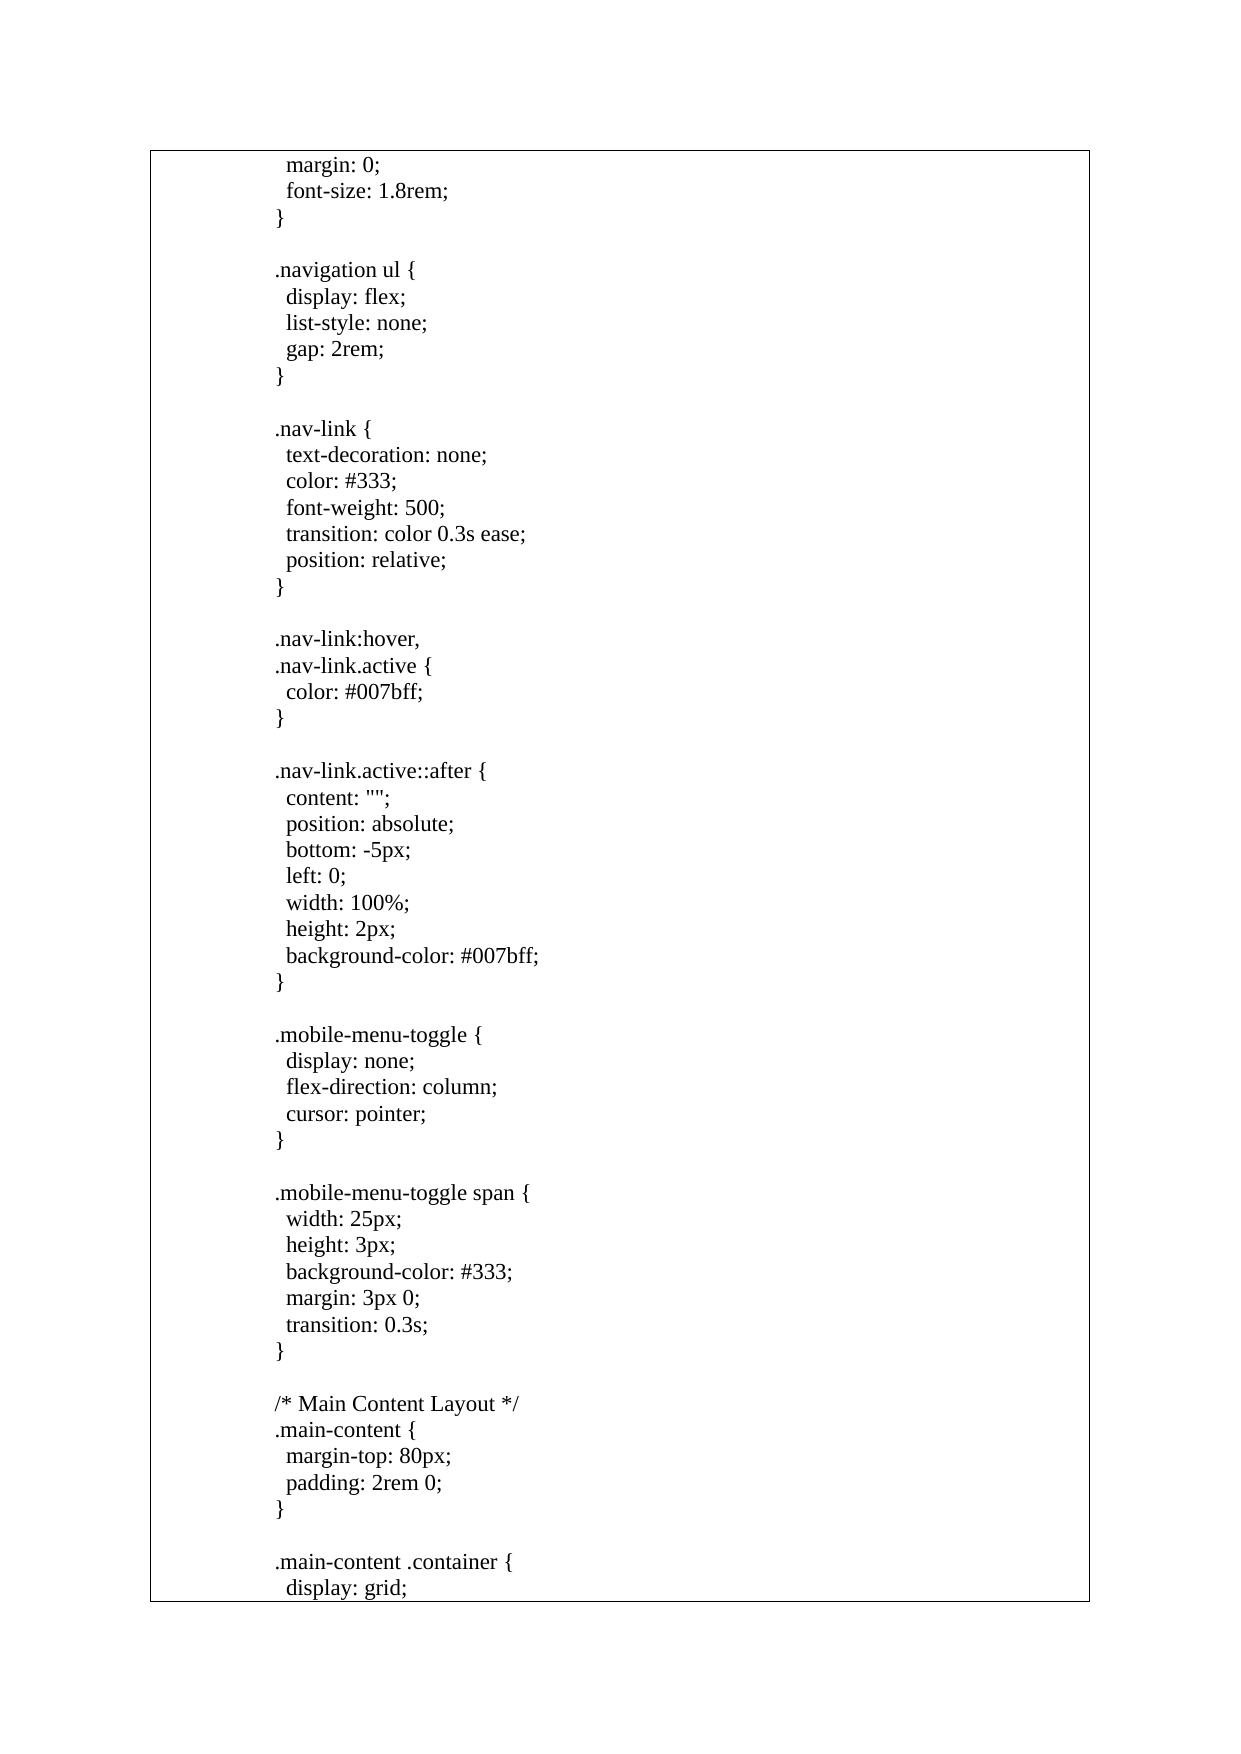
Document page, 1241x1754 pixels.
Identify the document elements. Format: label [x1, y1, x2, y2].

table_header [151, 151, 1089, 1601]
